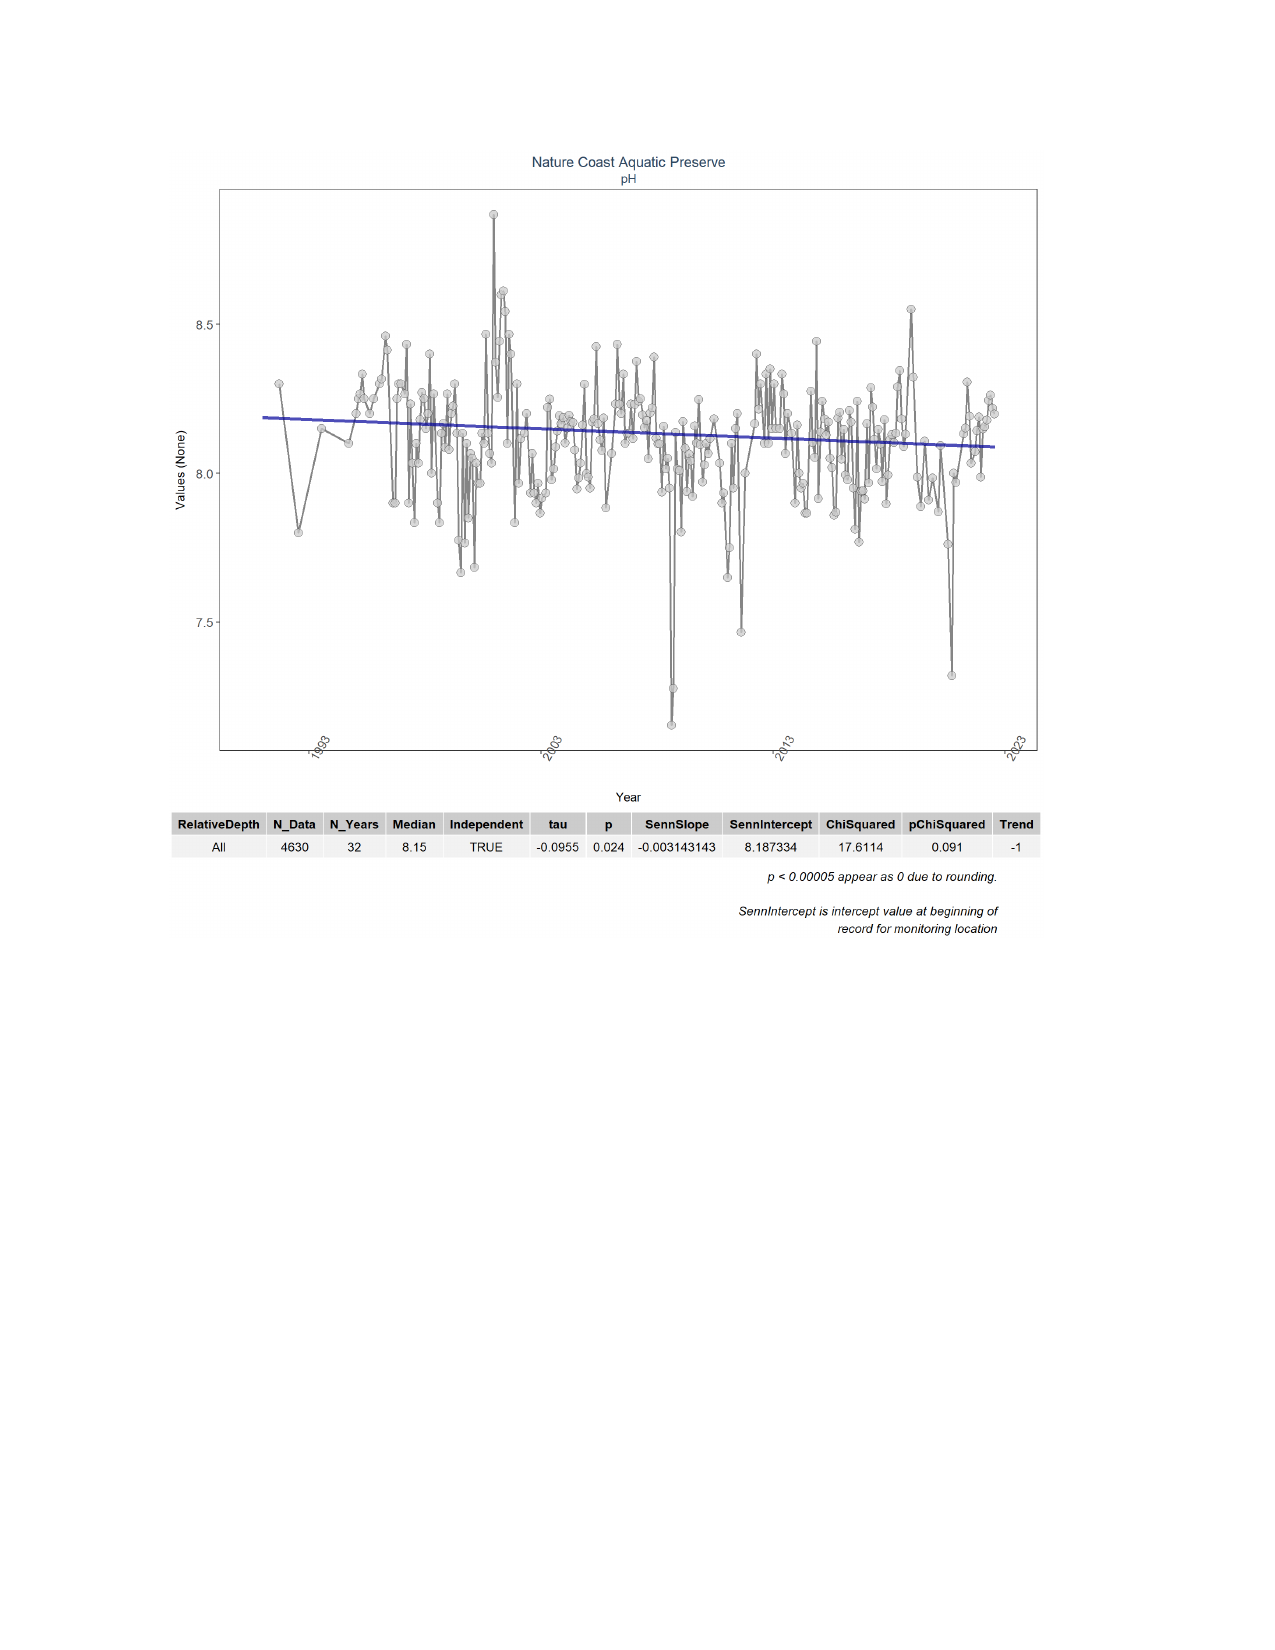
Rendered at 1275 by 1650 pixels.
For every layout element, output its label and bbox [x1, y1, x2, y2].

picture [168, 150, 1044, 938]
